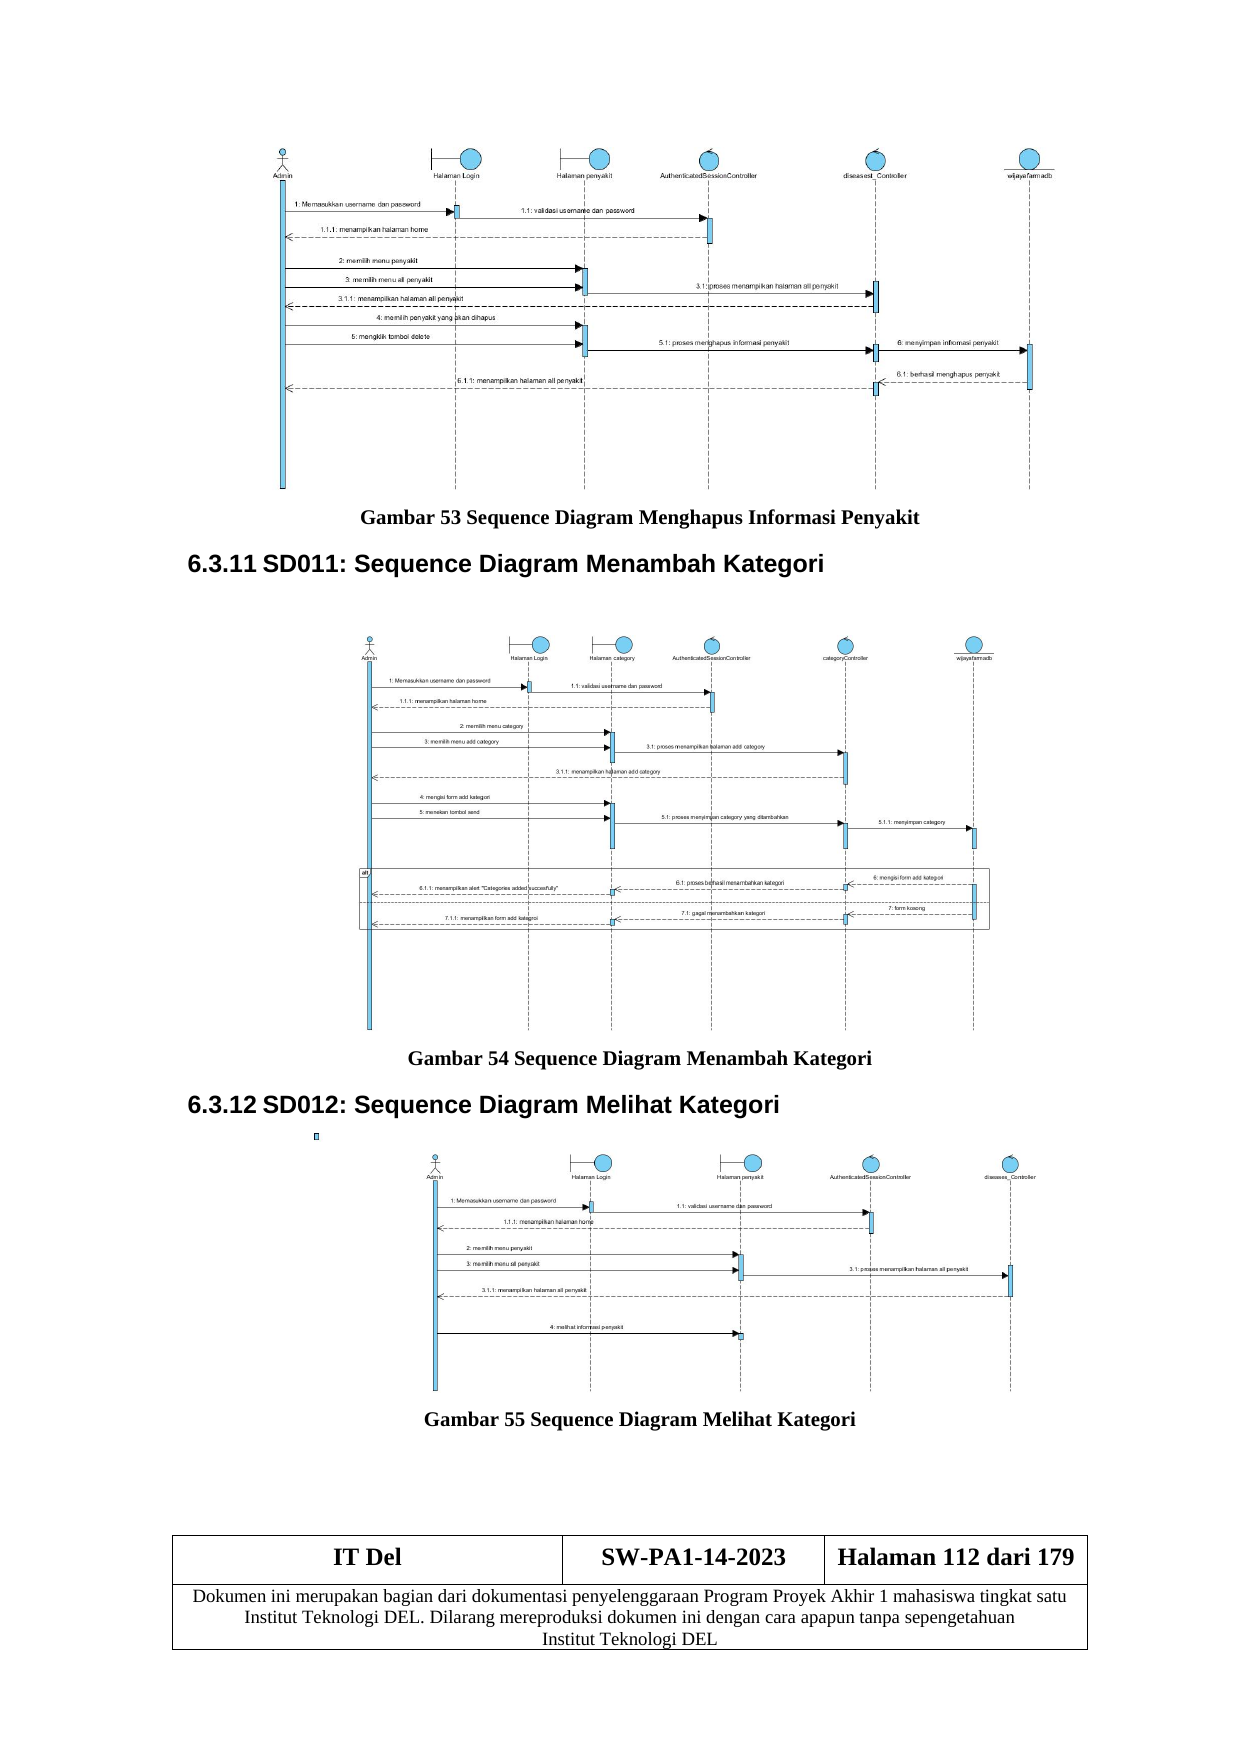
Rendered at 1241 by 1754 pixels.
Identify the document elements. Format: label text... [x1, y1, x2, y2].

picture [353, 635, 1001, 1032]
text Gambar 53 Sequence Diagram Menghapus Informasi Penyakit [187, 504, 1092, 529]
text Gambar 55 Sequence Diagram Melihat Kategori [187, 1407, 1092, 1431]
text Gambar 54 Sequence Diagram Menambah Kategori [187, 1046, 1092, 1070]
picture [314, 1133, 1041, 1393]
list SD012: Sequence Diagram Melihat Kategori [187, 1091, 1092, 1119]
picture [262, 147, 1063, 491]
list SD011: Sequence Diagram Menambah Kategori [187, 549, 1092, 578]
